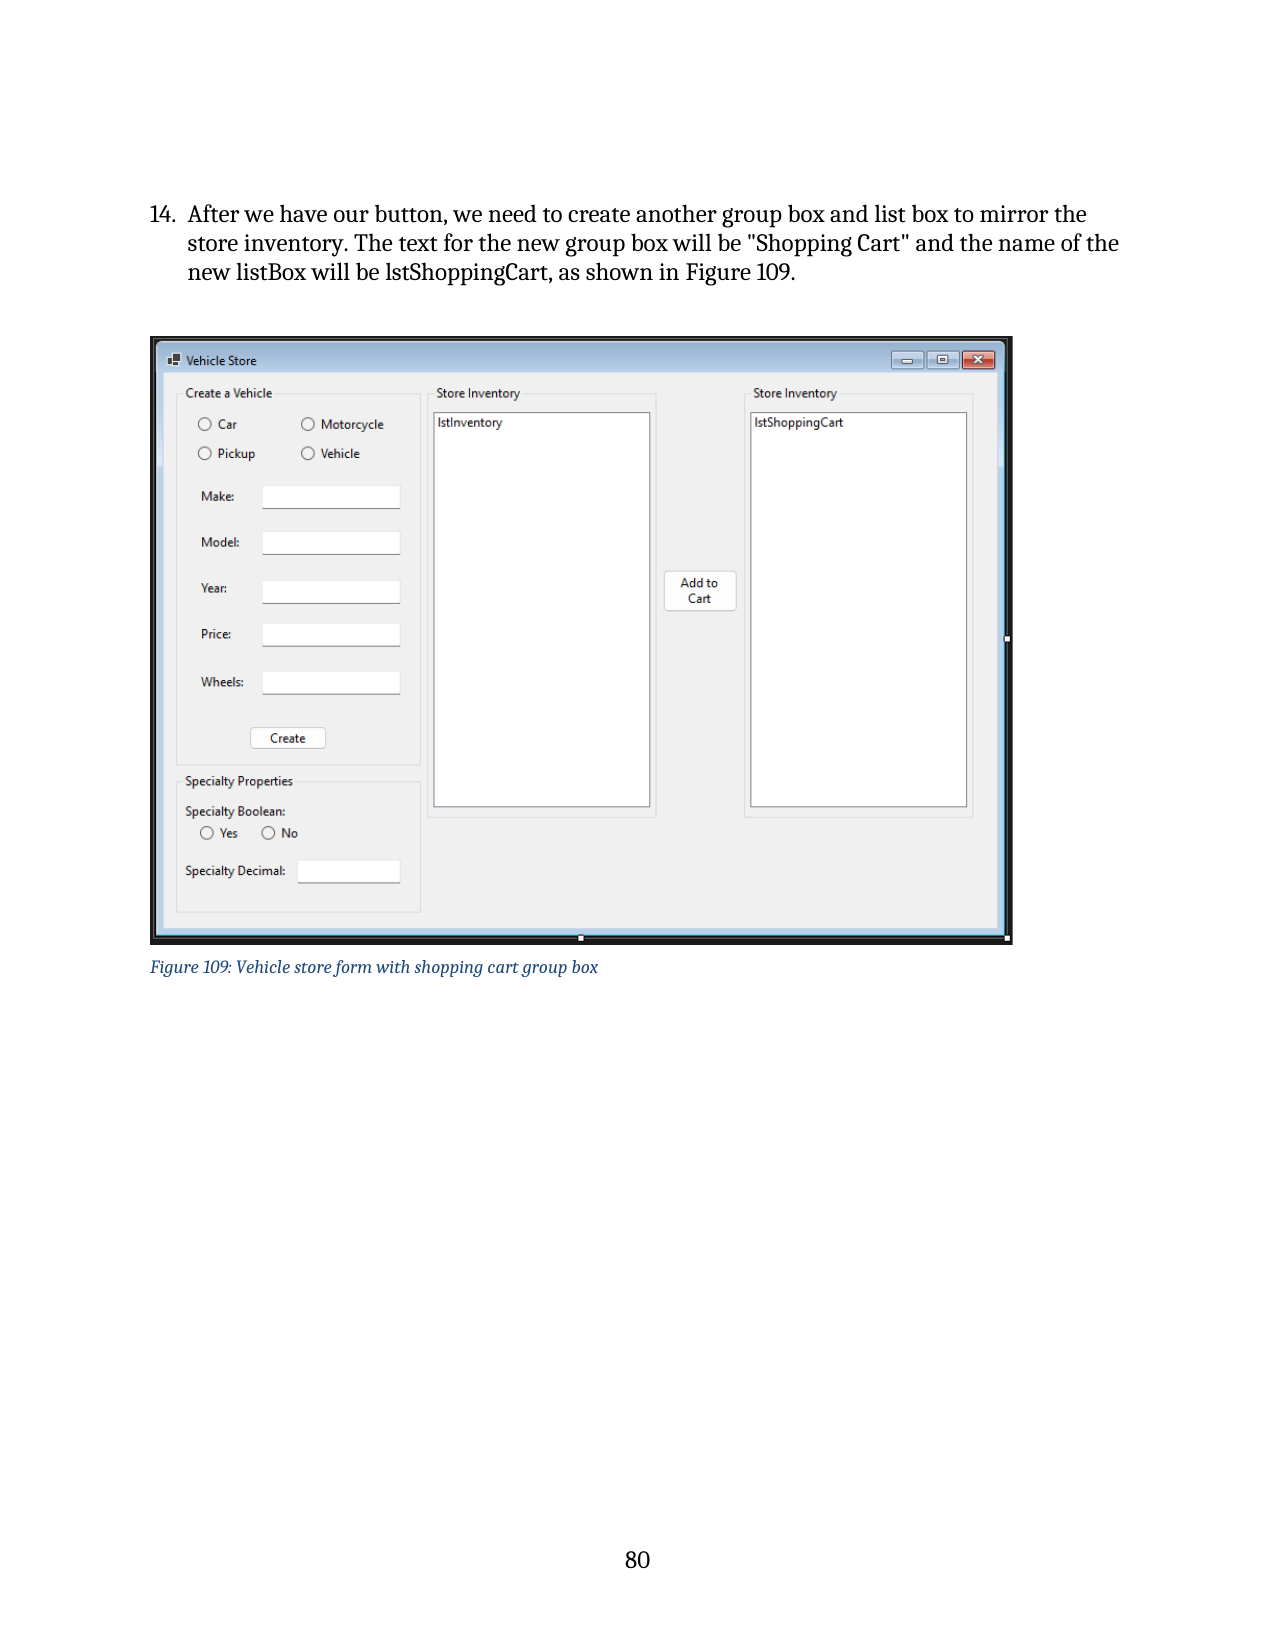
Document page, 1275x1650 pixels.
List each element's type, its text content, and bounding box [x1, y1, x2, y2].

text Figure : Vehicle store form with shopping cart group box [150, 957, 1125, 979]
list After we have our button, we need to create another group box and list box to mirror the store inventory. The text for the new group box will be "Shopping Cart" and the name of the new listBox will be lstShoppingCart, as shown in . [150, 200, 1125, 286]
picture [150, 336, 1013, 945]
